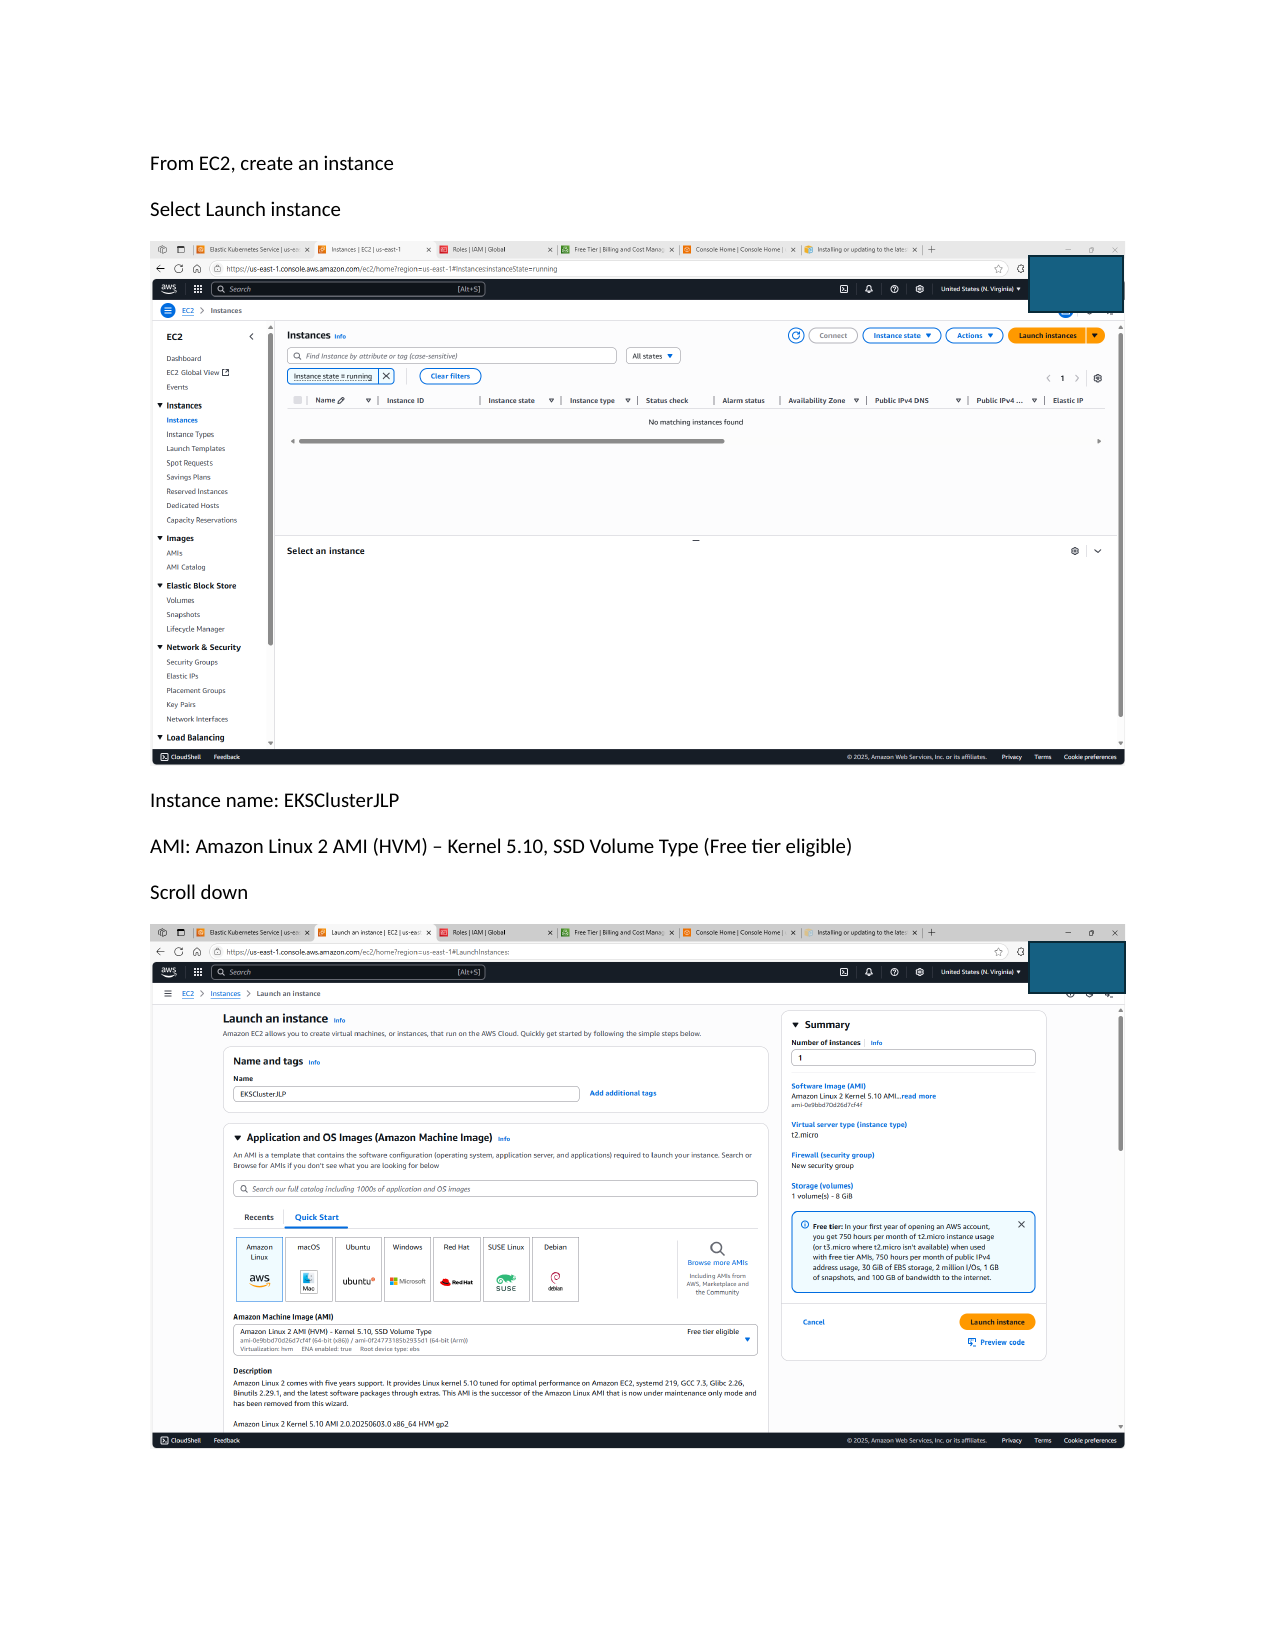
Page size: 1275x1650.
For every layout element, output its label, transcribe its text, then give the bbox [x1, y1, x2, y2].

text From EC2, create an instance [150, 150, 1125, 175]
picture [150, 241, 1125, 766]
text AMI: Amazon Linux 2 AMI (HVM) – Kernel 5.10, SSD Volume Type (Free tier eligible) [150, 833, 1125, 858]
text Scroll down [150, 879, 1125, 904]
text Select Launch instance [150, 196, 1125, 221]
text Instance name: EKSClusterJLP [150, 787, 1125, 813]
picture [150, 924, 1125, 1449]
